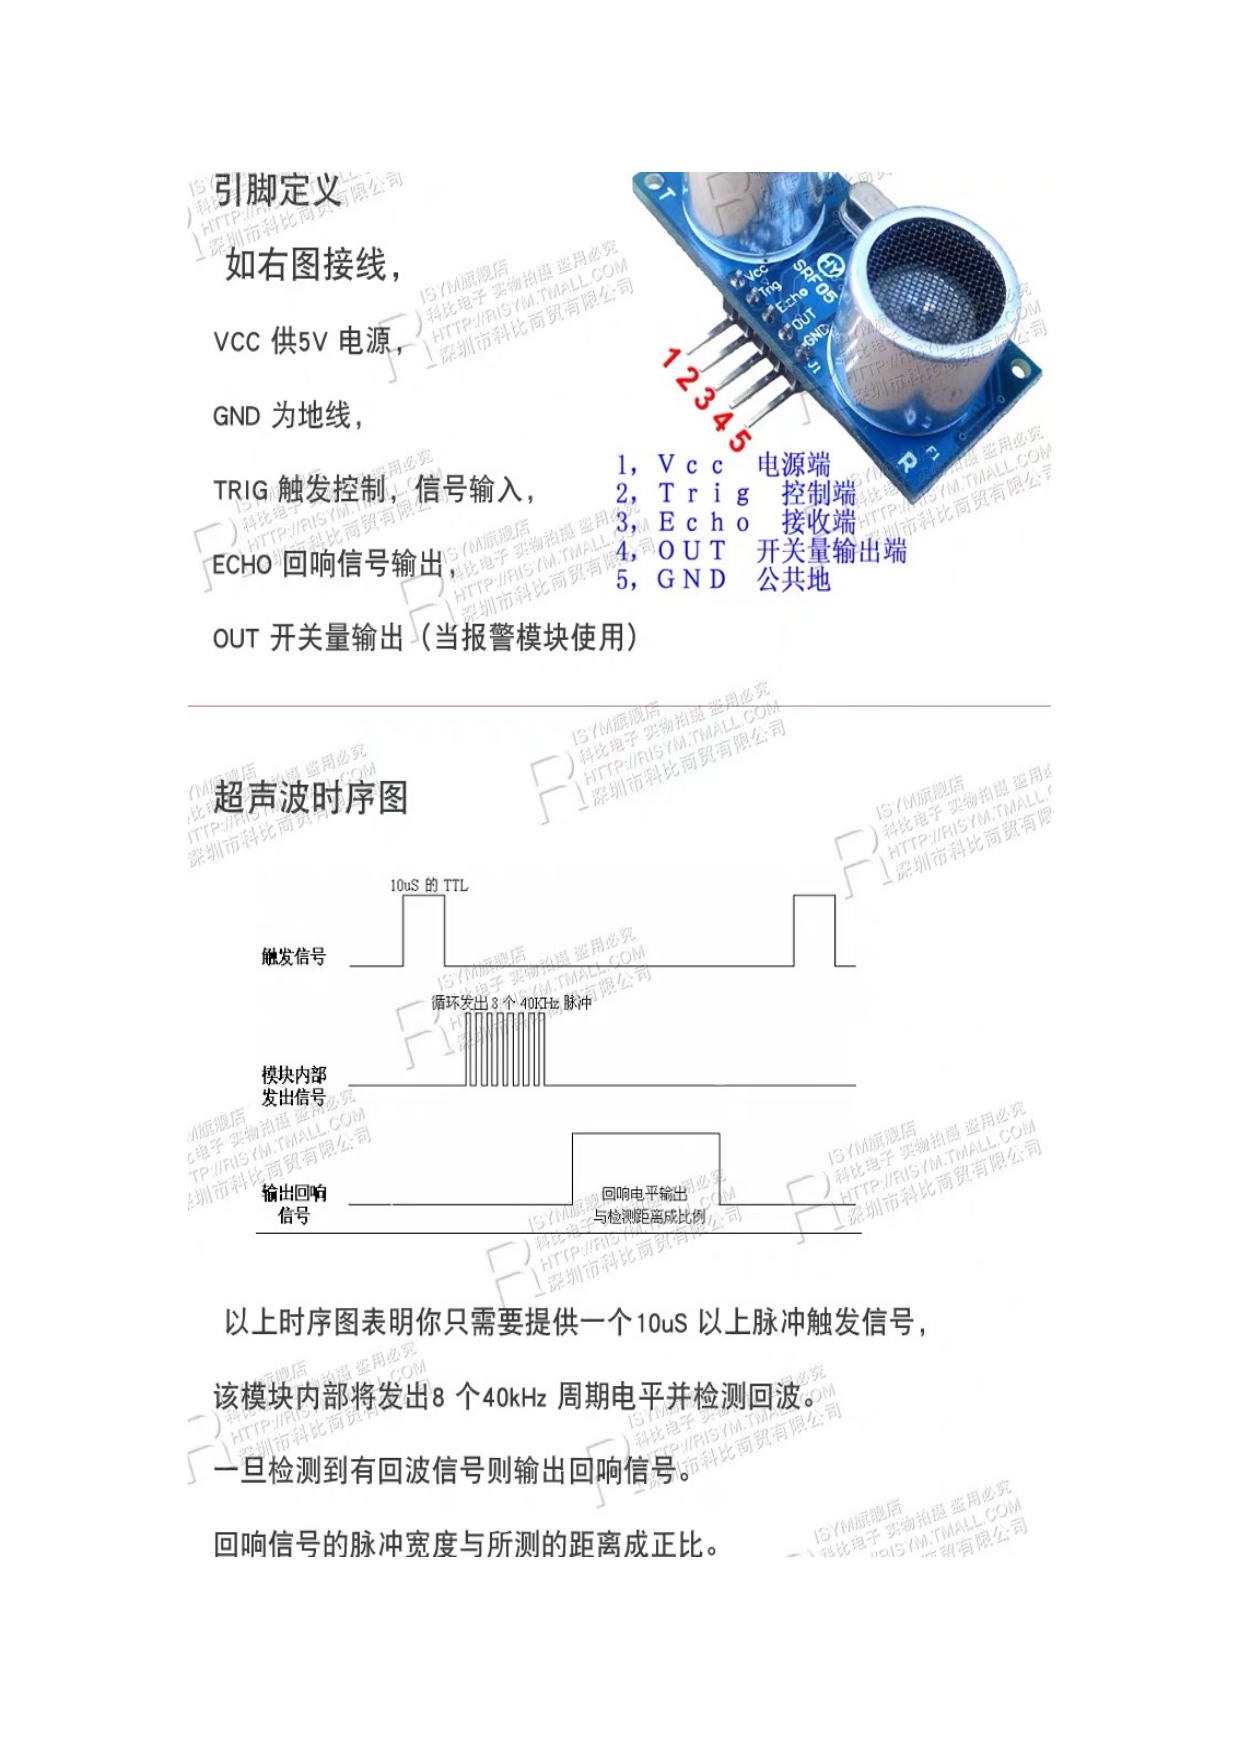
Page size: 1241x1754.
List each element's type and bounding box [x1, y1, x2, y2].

picture [187, 172, 1051, 1557]
